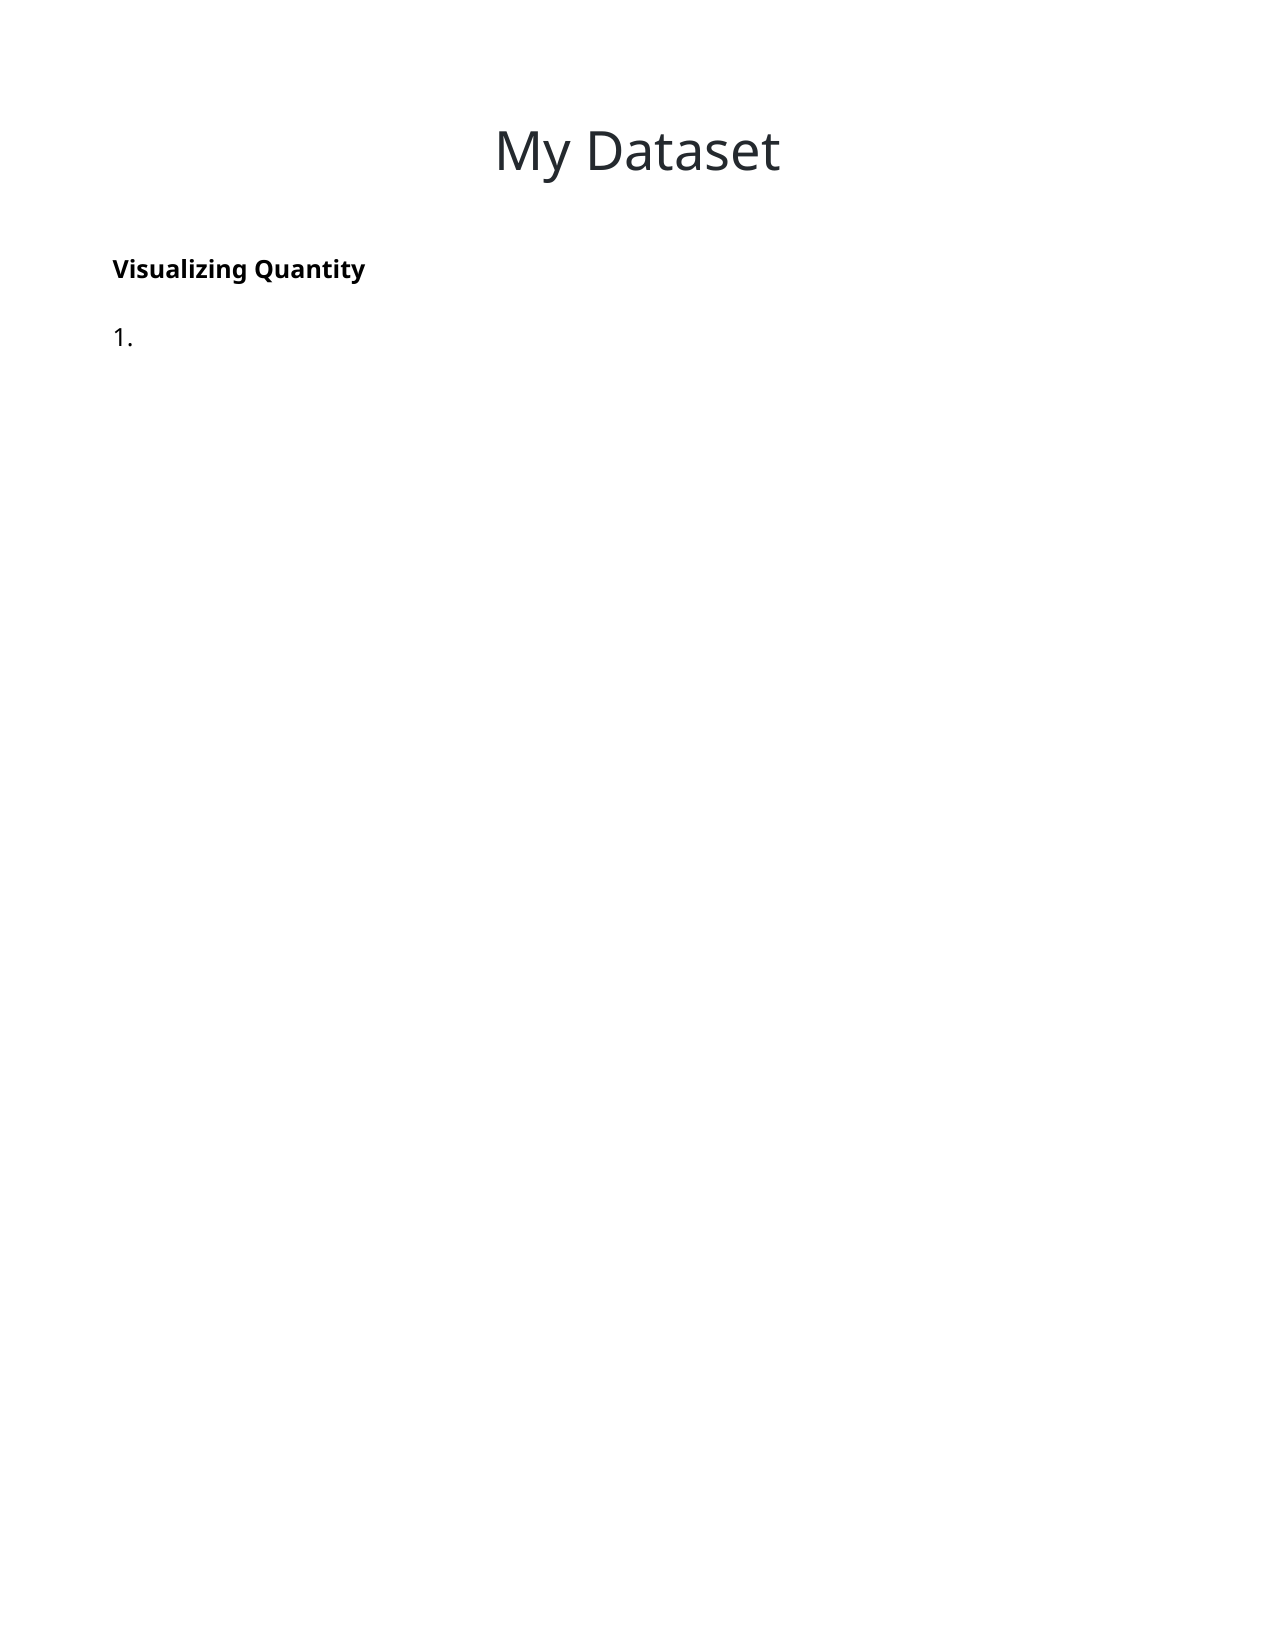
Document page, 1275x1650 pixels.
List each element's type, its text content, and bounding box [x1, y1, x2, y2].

subtitle My Dataset [112, 112, 1162, 186]
text Visualizing Quantity [112, 252, 1162, 286]
